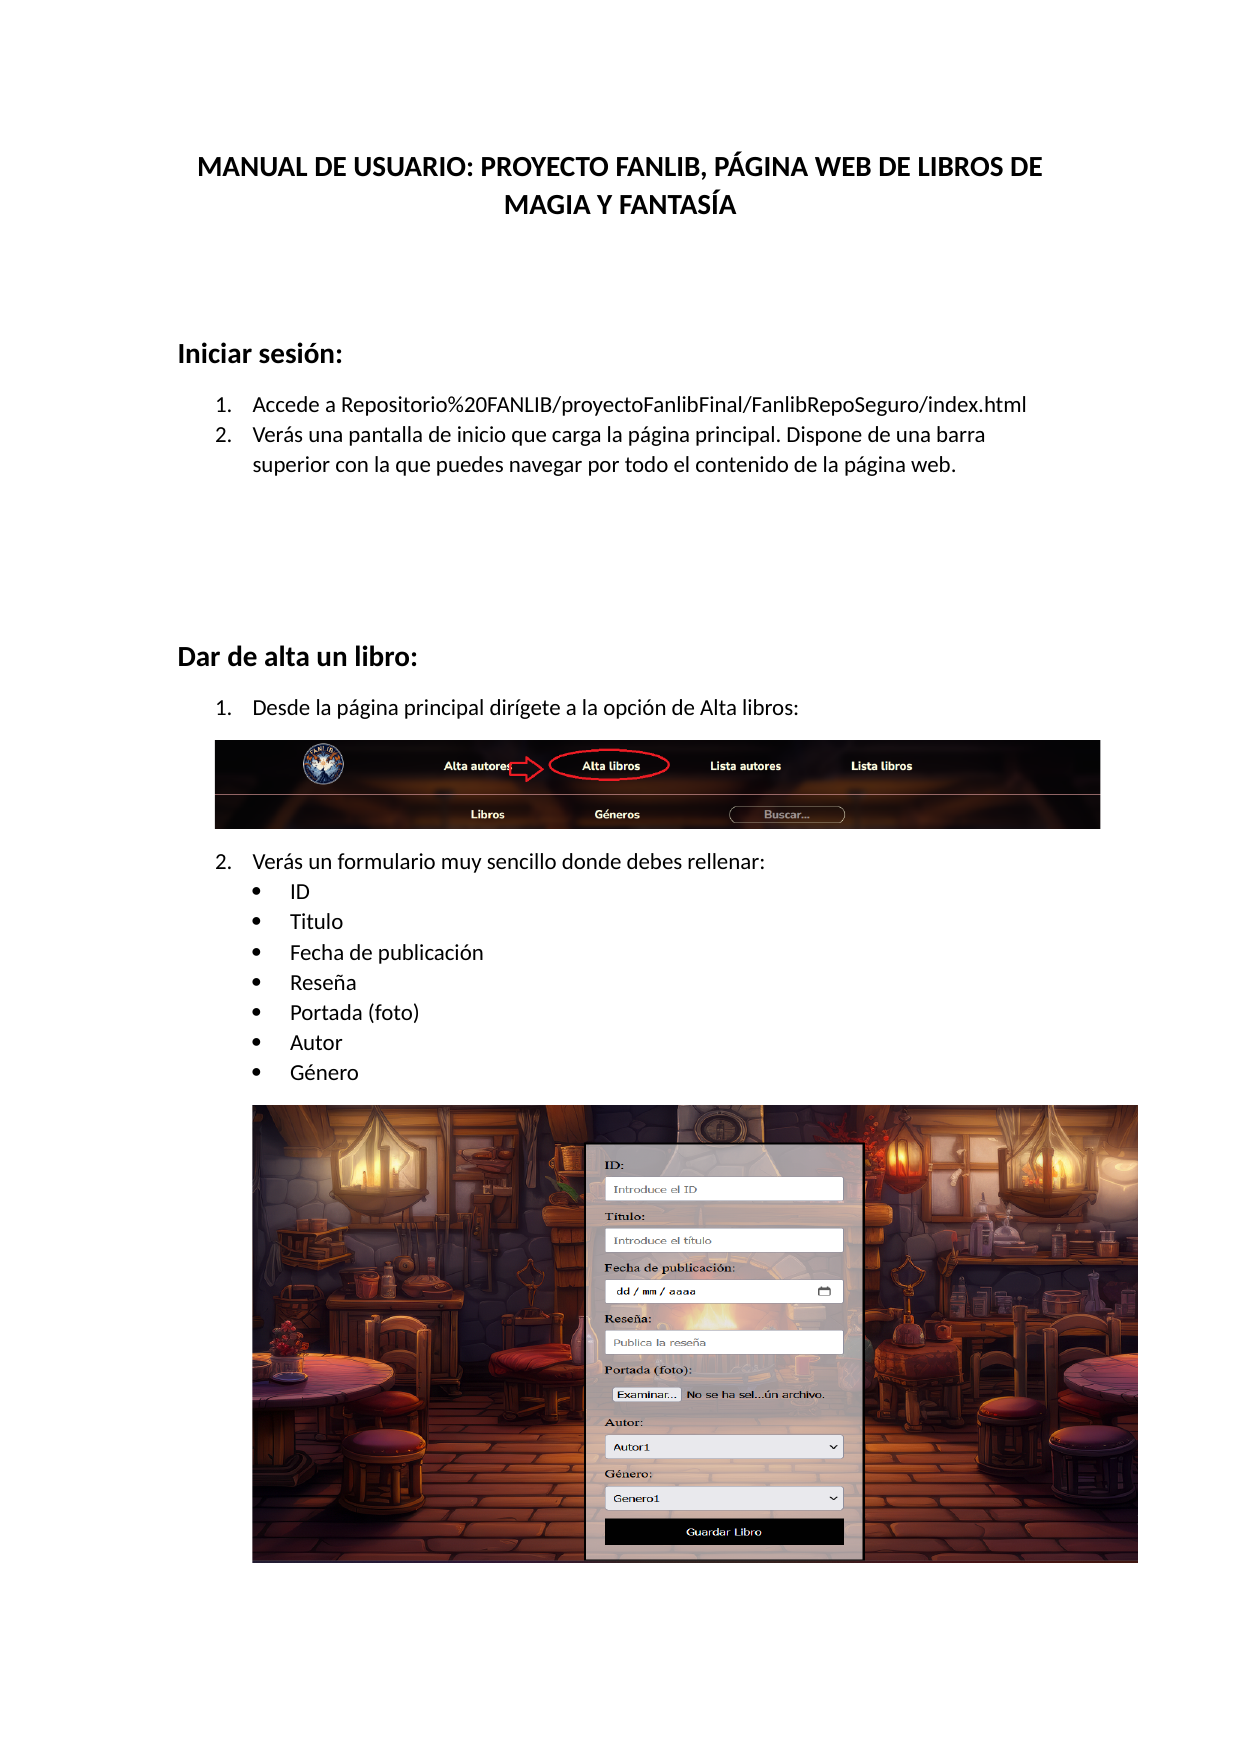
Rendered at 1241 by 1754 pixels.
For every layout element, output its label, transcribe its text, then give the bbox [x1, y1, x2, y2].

text Dar de alta un libro: [177, 638, 1063, 673]
list Género [252, 1058, 1063, 1087]
text Iniciar sesión: [177, 335, 1063, 371]
list Reseña [252, 968, 1063, 996]
list Verás una pantalla de inicio que carga la página principal. Dispone de una barra superior con la que puedes navegar por todo el contenido de la página web. [215, 420, 1063, 478]
list Autor [252, 1028, 1063, 1056]
list Desde la página principal dirígete a la opción de Alta libros: [215, 693, 1063, 721]
picture [214, 740, 1101, 829]
text MANUAL DE USUARIO: PROYECTO FANLIB, PÁGINA WEB DE LIBROS DE MAGIA Y FANTASÍA [177, 148, 1063, 222]
list Verás un formulario muy sencillo donde debes rellenar: [215, 847, 1063, 875]
list ID [252, 877, 1063, 905]
list Fecha de publicación [252, 938, 1063, 966]
list Accede a Repositorio%20FANLIB/proyectoFanlibFinal/FanlibRepoSeguro/index.html [215, 390, 1063, 418]
list Portada (foto) [252, 998, 1063, 1026]
picture [252, 1105, 1138, 1563]
list Titulo [252, 907, 1063, 936]
